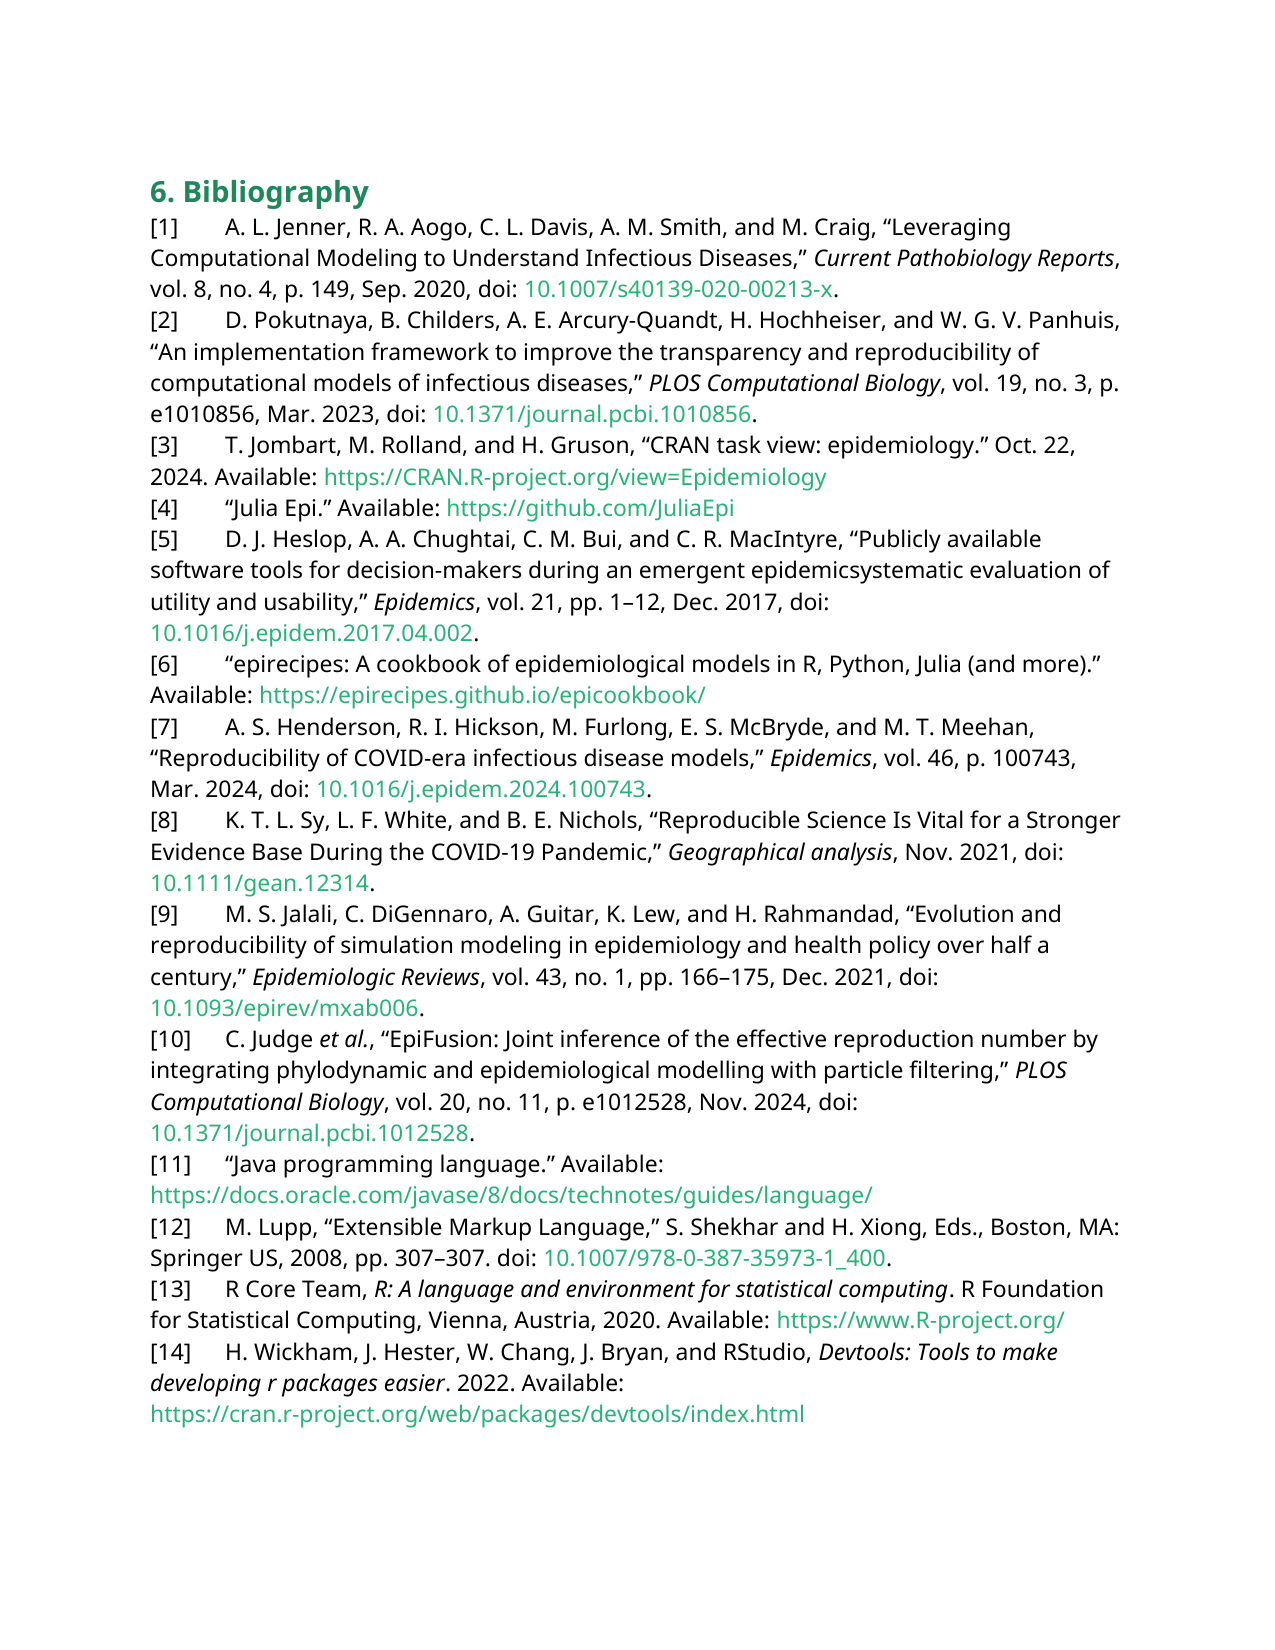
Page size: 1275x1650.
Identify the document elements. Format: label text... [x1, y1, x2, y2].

text [14] H. Wickham, J. Hester, W. Chang, J. Bryan, and RStudio, Devtools: Tools to make developing r packages easier. 2022. Available: https://cran.r-project.org/web/packages/devtools/index.html [150, 1336, 1125, 1429]
subtitle 6. Bibliography [150, 171, 1125, 211]
text [9] M. S. Jalali, C. DiGennaro, A. Guitar, K. Lew, and H. Rahmandad, “Evolution and reproducibility of simulation modeling in epidemiology and health policy over half a century,” Epidemiologic Reviews, vol. 43, no. 1, pp. 166–175, Dec. 2021, doi: 10.1093/epirev/mxab006. [150, 898, 1125, 1023]
text [1] A. L. Jenner, R. A. Aogo, C. L. Davis, A. M. Smith, and M. Craig, “Leveraging Computational Modeling to Understand Infectious Diseases,” Current Pathobiology Reports, vol. 8, no. 4, p. 149, Sep. 2020, doi: 10.1007/s40139-020-00213-x. [150, 211, 1125, 304]
text [7] A. S. Henderson, R. I. Hickson, M. Furlong, E. S. McBryde, and M. T. Meehan, “Reproducibility of COVID-era infectious disease models,” Epidemics, vol. 46, p. 100743, Mar. 2024, doi: 10.1016/j.epidem.2024.100743. [150, 711, 1125, 804]
text [4] “Julia Epi.” Available: https://github.com/JuliaEpi [150, 492, 1125, 523]
text [11] “Java programming language.” Available: https://docs.oracle.com/javase/8/docs/technotes/guides/language/ [150, 1148, 1125, 1211]
text [5] D. J. Heslop, A. A. Chughtai, C. M. Bui, and C. R. MacIntyre, “Publicly available software tools for decision-makers during an emergent epidemicsystematic evaluation of utility and usability,” Epidemics, vol. 21, pp. 1–12, Dec. 2017, doi: 10.1016/j.epidem.2017.04.002. [150, 523, 1125, 648]
text [12] M. Lupp, “Extensible Markup Language,” S. Shekhar and H. Xiong, Eds., Boston, MA: Springer US, 2008, pp. 307–307. doi: 10.1007/978-0-387-35973-1_400. [150, 1211, 1125, 1273]
text [3] T. Jombart, M. Rolland, and H. Gruson, “CRAN task view: epidemiology.” Oct. 22, 2024. Available: https://CRAN.R-project.org/view=Epidemiology [150, 429, 1125, 492]
text [8] K. T. L. Sy, L. F. White, and B. E. Nichols, “Reproducible Science Is Vital for a Stronger Evidence Base During the COVID-19 Pandemic,” Geographical analysis, Nov. 2021, doi: 10.1111/gean.12314. [150, 804, 1125, 898]
text [10] C. Judge et al., “EpiFusion: Joint inference of the effective reproduction number by integrating phylodynamic and epidemiological modelling with particle filtering,” PLOS Computational Biology, vol. 20, no. 11, p. e1012528, Nov. 2024, doi: 10.1371/journal.pcbi.1012528. [150, 1023, 1125, 1148]
text [13] R Core Team, R: A language and environment for statistical computing. R Foundation for Statistical Computing, Vienna, Austria, 2020. Available: https://www.R-project.org/ [150, 1273, 1125, 1336]
text [6] “epirecipes: A cookbook of epidemiological models in R, Python, Julia (and more).” Available: https://epirecipes.github.io/epicookbook/ [150, 648, 1125, 711]
text [2] D. Pokutnaya, B. Childers, A. E. Arcury-Quandt, H. Hochheiser, and W. G. V. Panhuis, “An implementation framework to improve the transparency and reproducibility of computational models of infectious diseases,” PLOS Computational Biology, vol. 19, no. 3, p. e1010856, Mar. 2023, doi: 10.1371/journal.pcbi.1010856. [150, 304, 1125, 429]
